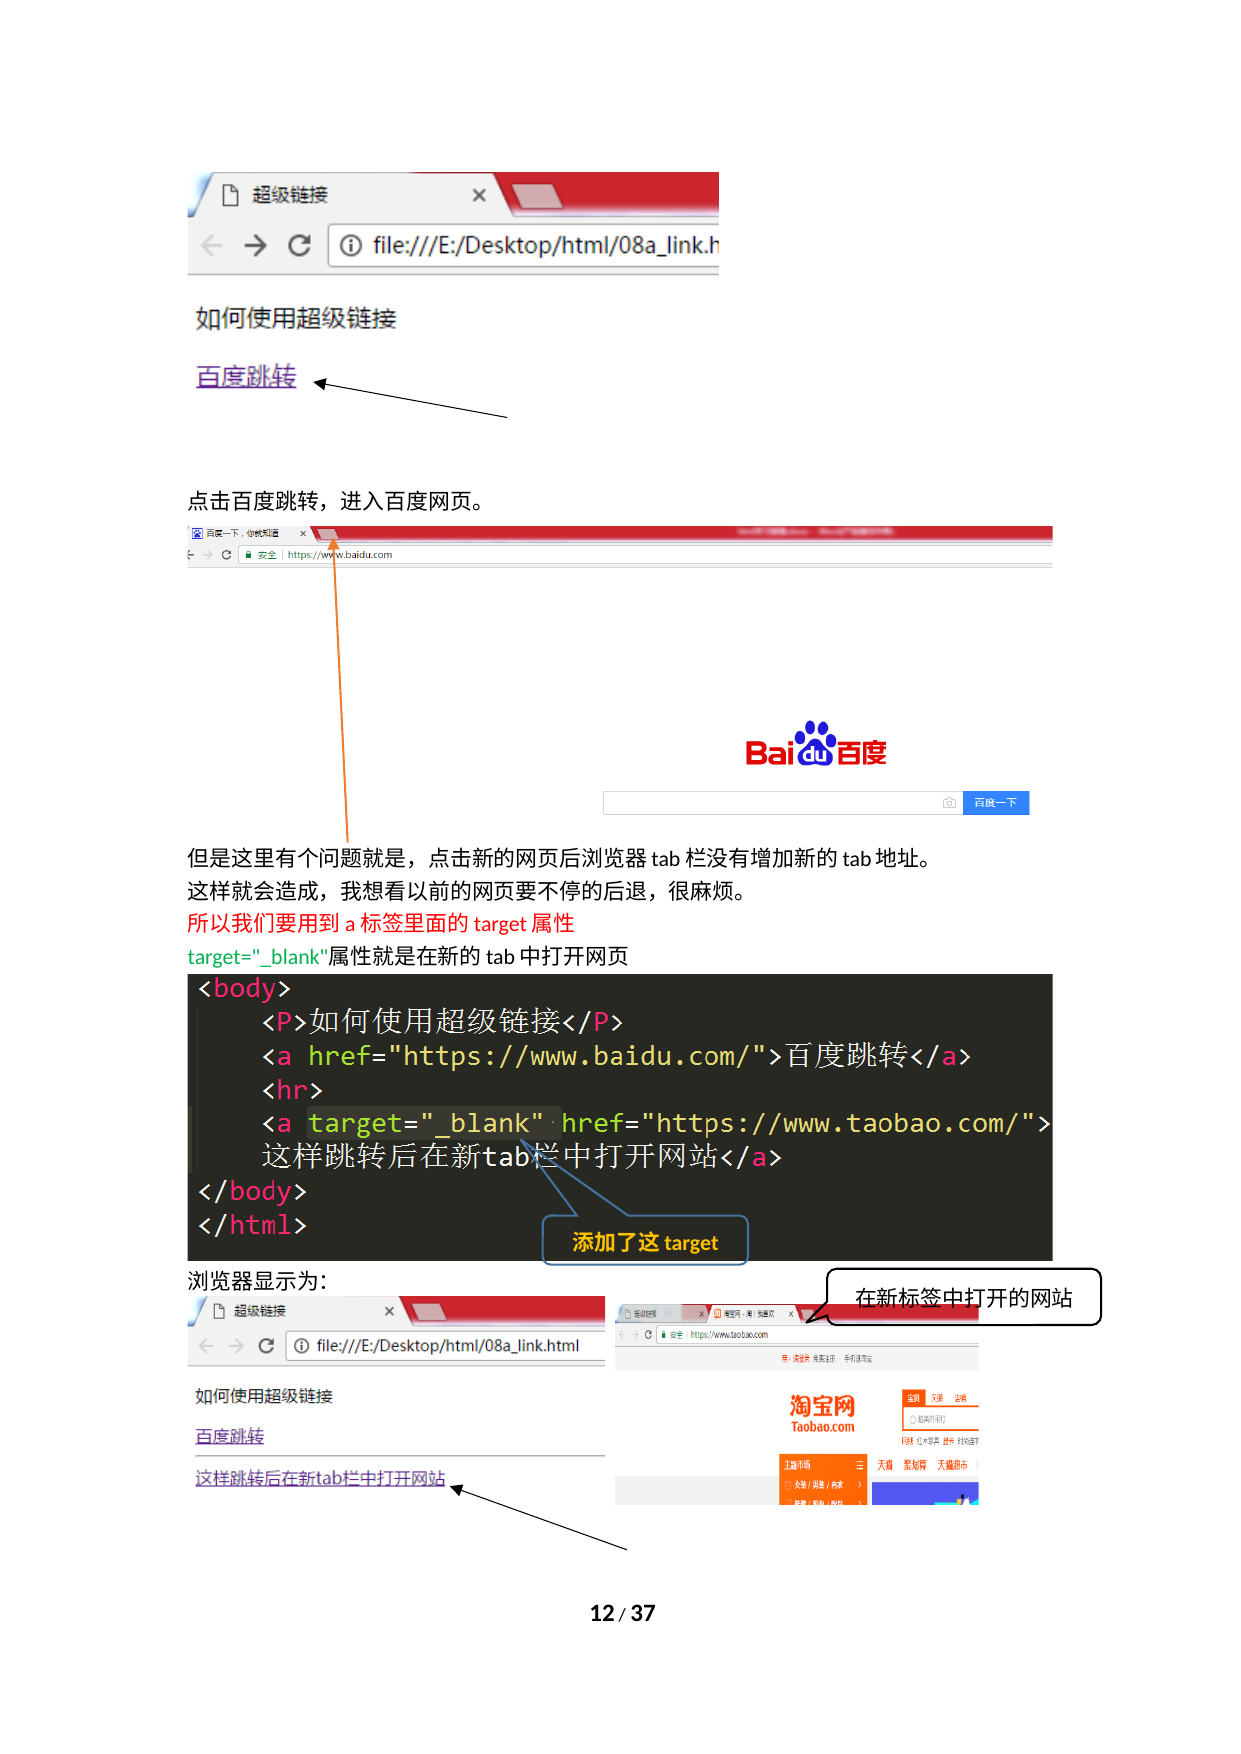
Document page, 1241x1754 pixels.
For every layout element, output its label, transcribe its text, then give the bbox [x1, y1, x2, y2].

picture [187, 1296, 606, 1505]
picture [187, 172, 719, 470]
text 点击百度跳转，进入百度网页。 [187, 483, 1053, 516]
picture [814, 1304, 979, 1324]
text 这样就会造成，我想看以前的网页要不停的后退，很麻烦。 [187, 873, 1053, 906]
picture [187, 974, 1053, 1261]
text target="_blank"属性就是在新的tab中打开网页 [187, 938, 1053, 971]
picture [529, 1148, 746, 1261]
picture [187, 526, 1053, 831]
picture [615, 1304, 979, 1505]
text 但是这里有个问题就是，点击新的网页后浏览器tab栏没有增加新的tab地址。 [187, 841, 1053, 873]
text 所以我们要用到a标签里面的target属性 [187, 906, 1053, 938]
text 浏览器显示为： [187, 1263, 1053, 1296]
